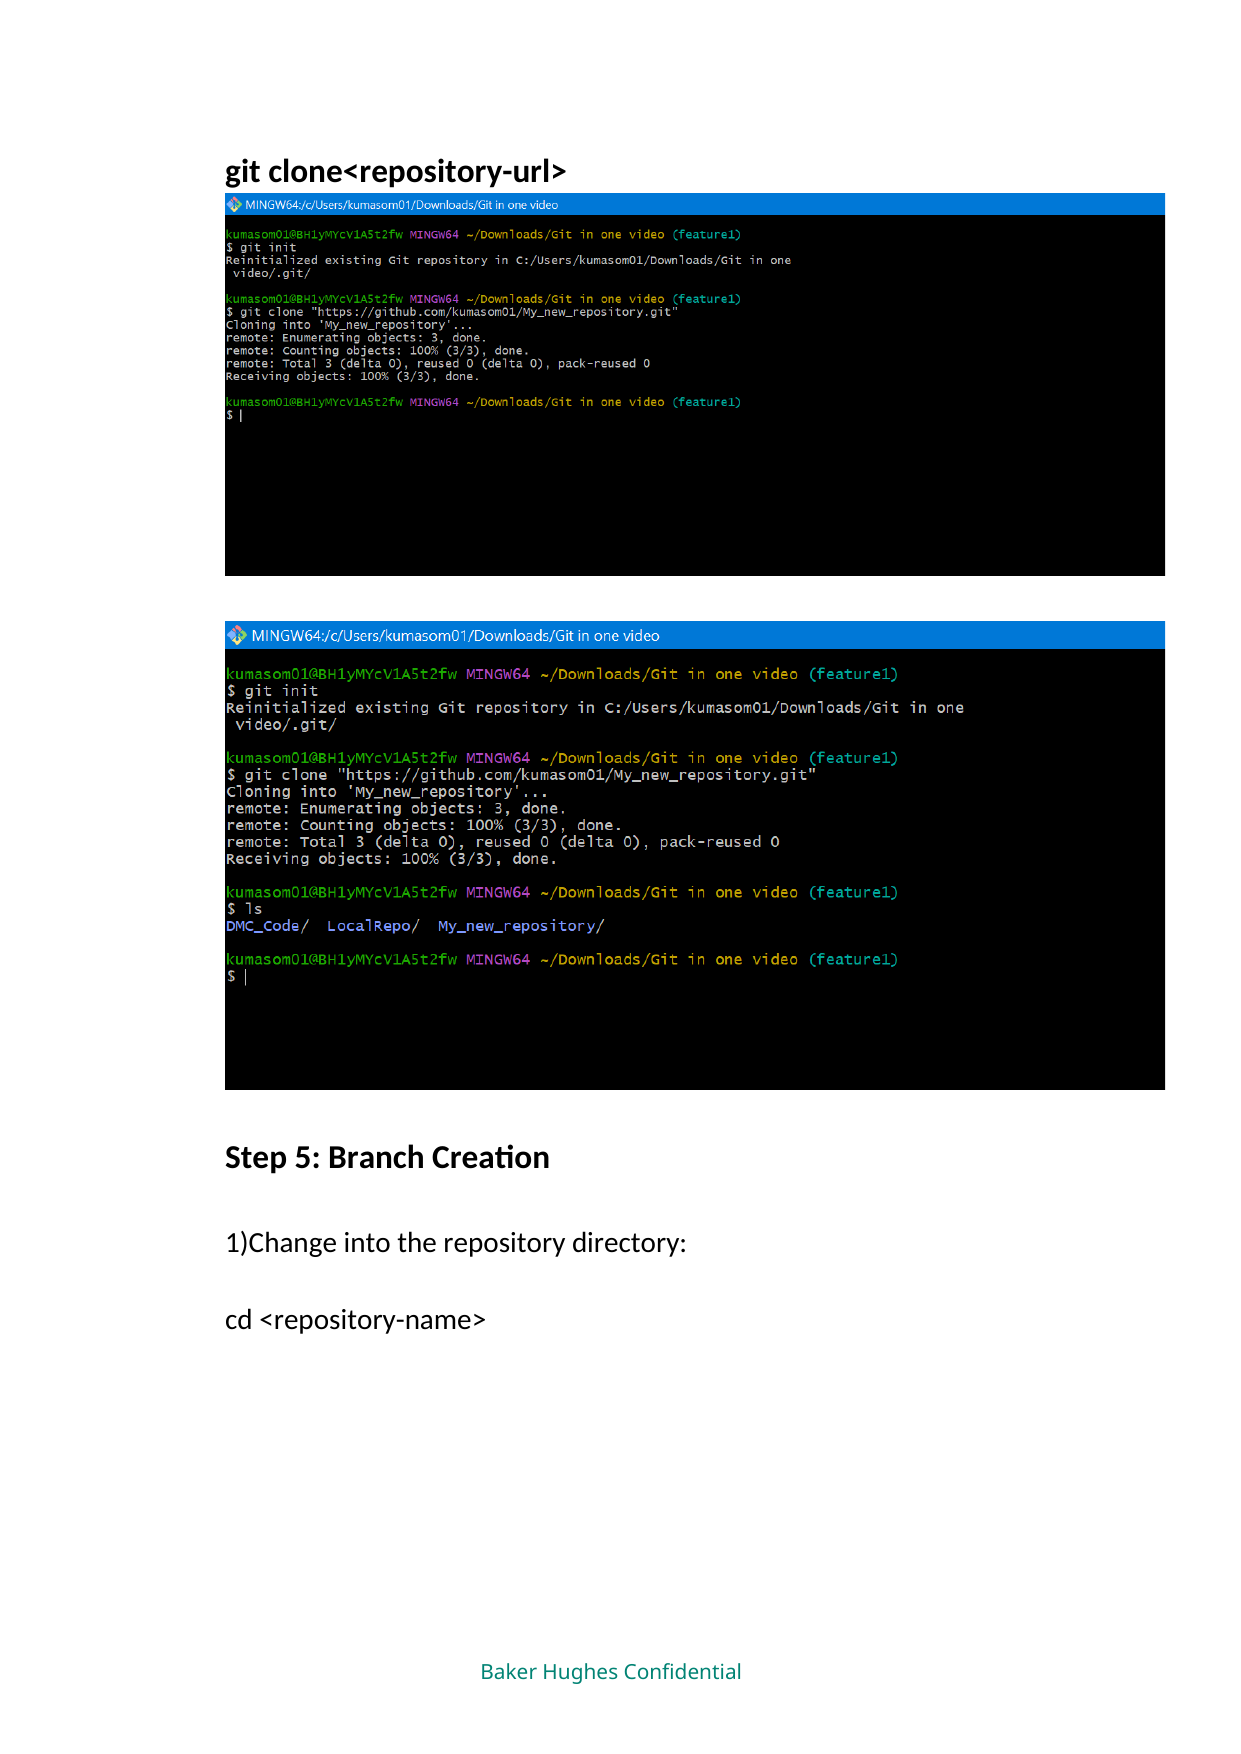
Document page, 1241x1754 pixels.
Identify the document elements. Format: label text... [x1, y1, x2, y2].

list cd <repository-name> [225, 1301, 1090, 1337]
picture [225, 621, 1166, 1090]
list git clone<repository-url> [225, 150, 1090, 191]
list Step 5: Branch Creation [225, 1136, 1090, 1177]
picture [225, 193, 1166, 576]
list 1)Change into the repository directory: [225, 1224, 1090, 1260]
